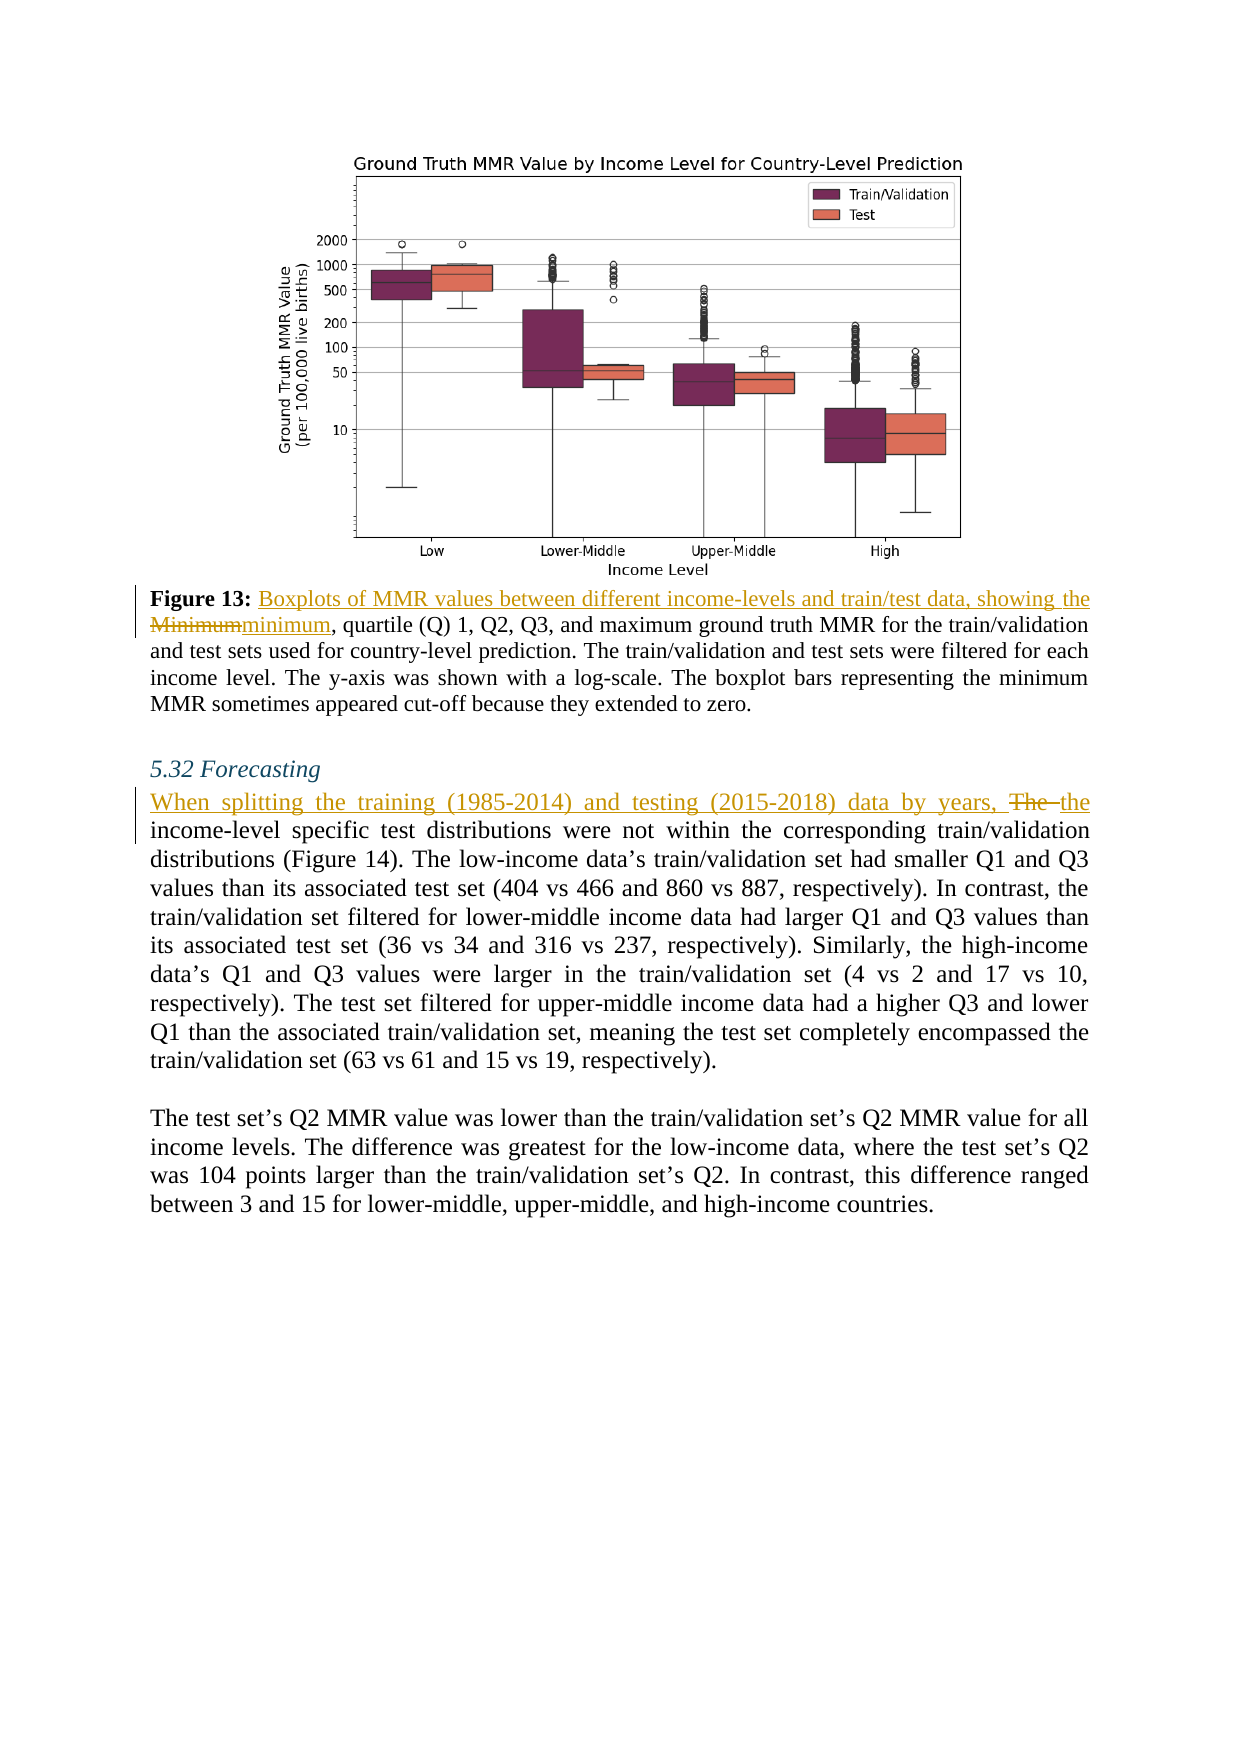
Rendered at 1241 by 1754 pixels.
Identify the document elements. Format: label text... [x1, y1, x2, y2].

subtitle 5.32 Forecasting [150, 754, 1090, 782]
text The test set’s Q2 MMR value was lower than the train/validation set’s Q2 MMR value for all income levels. The difference was greatest for the low-income data, where the test set’s Q2 was 104 points larger than the train/validation set’s Q2. In contrast, this difference ranged between 3 and 15 for lower-middle, upper-middle, and high-income countries. [150, 1103, 1090, 1218]
picture [271, 150, 970, 585]
text Figure 13: , quartile (Q) 1, Q2, Q3, and maximum ground truth MMR for the train/validation and test sets used for country-level prediction. The train/validation and test sets were filtered for each income level. The y-axis was shown with a log-scale. The boxplot bars representing the minimum MMR sometimes appeared cut-off because they extended to zero. [150, 585, 1090, 717]
text income-level specific test distributions were not within the corresponding train/validation distributions (Figure 14). The low-income data’s train/validation set had smaller Q1 and Q3 values than its associated test set (404 vs 466 and 860 vs 887, respectively). In contrast, the train/validation set filtered for lower-middle income data had larger Q1 and Q3 values than its associated test set (36 vs 34 and 316 vs 237, respectively). Similarly, the high-income data’s Q1 and Q3 values were larger in the train/validation set (4 vs 2 and 17 vs 10, respectively). The test set filtered for upper-middle income data had a higher Q3 and lower Q1 than the associated train/validation set, meaning the test set completely encompassed the train/validation set (63 vs 61 and 15 vs 19, respectively). [150, 787, 1090, 1074]
